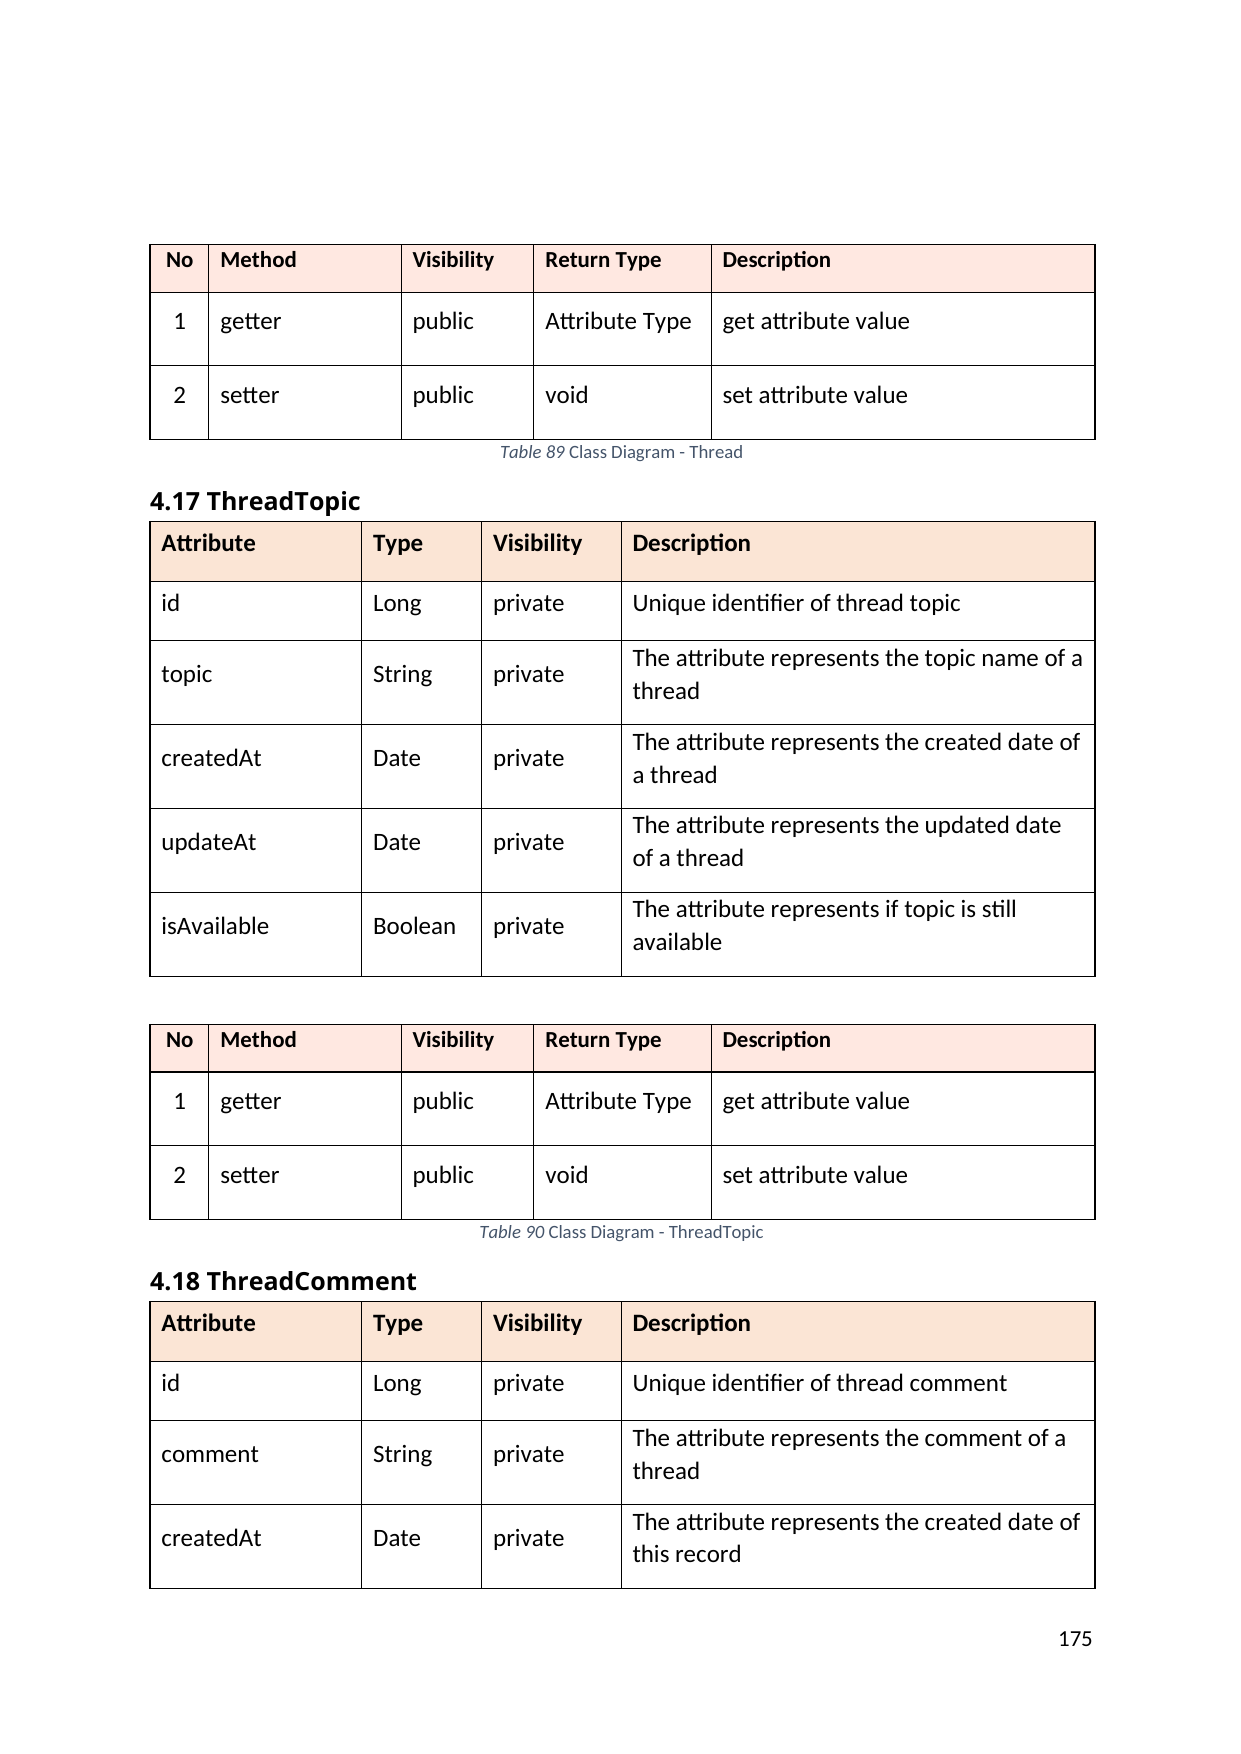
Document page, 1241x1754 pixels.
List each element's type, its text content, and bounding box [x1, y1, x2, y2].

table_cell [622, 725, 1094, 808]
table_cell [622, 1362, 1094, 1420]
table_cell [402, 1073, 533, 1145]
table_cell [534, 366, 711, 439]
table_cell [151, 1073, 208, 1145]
subtitle 4.18 ThreadComment [150, 1264, 1093, 1298]
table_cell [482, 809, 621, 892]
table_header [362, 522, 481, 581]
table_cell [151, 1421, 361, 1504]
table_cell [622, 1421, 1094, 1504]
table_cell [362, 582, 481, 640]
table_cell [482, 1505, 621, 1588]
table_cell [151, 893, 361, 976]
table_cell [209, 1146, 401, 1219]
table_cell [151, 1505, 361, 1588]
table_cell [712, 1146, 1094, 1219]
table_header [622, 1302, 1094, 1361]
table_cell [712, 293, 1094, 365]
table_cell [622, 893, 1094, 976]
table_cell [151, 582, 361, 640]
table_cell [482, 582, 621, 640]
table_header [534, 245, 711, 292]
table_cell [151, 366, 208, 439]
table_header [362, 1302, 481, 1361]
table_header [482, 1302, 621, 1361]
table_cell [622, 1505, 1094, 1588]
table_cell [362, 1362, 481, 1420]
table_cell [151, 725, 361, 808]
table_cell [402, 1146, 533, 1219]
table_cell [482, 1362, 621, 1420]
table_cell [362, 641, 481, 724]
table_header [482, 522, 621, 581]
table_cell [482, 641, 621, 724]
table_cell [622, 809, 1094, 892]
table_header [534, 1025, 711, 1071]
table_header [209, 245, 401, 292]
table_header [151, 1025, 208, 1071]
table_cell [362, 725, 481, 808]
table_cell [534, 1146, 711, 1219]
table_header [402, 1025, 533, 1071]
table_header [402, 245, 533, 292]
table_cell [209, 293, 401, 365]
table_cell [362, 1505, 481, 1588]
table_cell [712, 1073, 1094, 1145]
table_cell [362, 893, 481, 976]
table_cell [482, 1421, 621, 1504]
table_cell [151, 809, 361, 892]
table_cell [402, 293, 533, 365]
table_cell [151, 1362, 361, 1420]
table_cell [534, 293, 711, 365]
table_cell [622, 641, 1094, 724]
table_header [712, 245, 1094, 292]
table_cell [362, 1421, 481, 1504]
subtitle 4.17 ThreadTopic [150, 484, 1093, 518]
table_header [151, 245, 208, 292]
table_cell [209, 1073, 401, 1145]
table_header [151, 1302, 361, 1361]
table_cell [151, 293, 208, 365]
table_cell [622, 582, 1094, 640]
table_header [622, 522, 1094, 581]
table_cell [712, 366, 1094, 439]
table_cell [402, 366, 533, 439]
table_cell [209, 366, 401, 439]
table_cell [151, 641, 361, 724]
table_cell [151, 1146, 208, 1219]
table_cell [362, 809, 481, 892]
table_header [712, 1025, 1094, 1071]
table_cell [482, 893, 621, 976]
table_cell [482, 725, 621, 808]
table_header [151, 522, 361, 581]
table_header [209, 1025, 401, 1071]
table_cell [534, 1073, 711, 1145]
